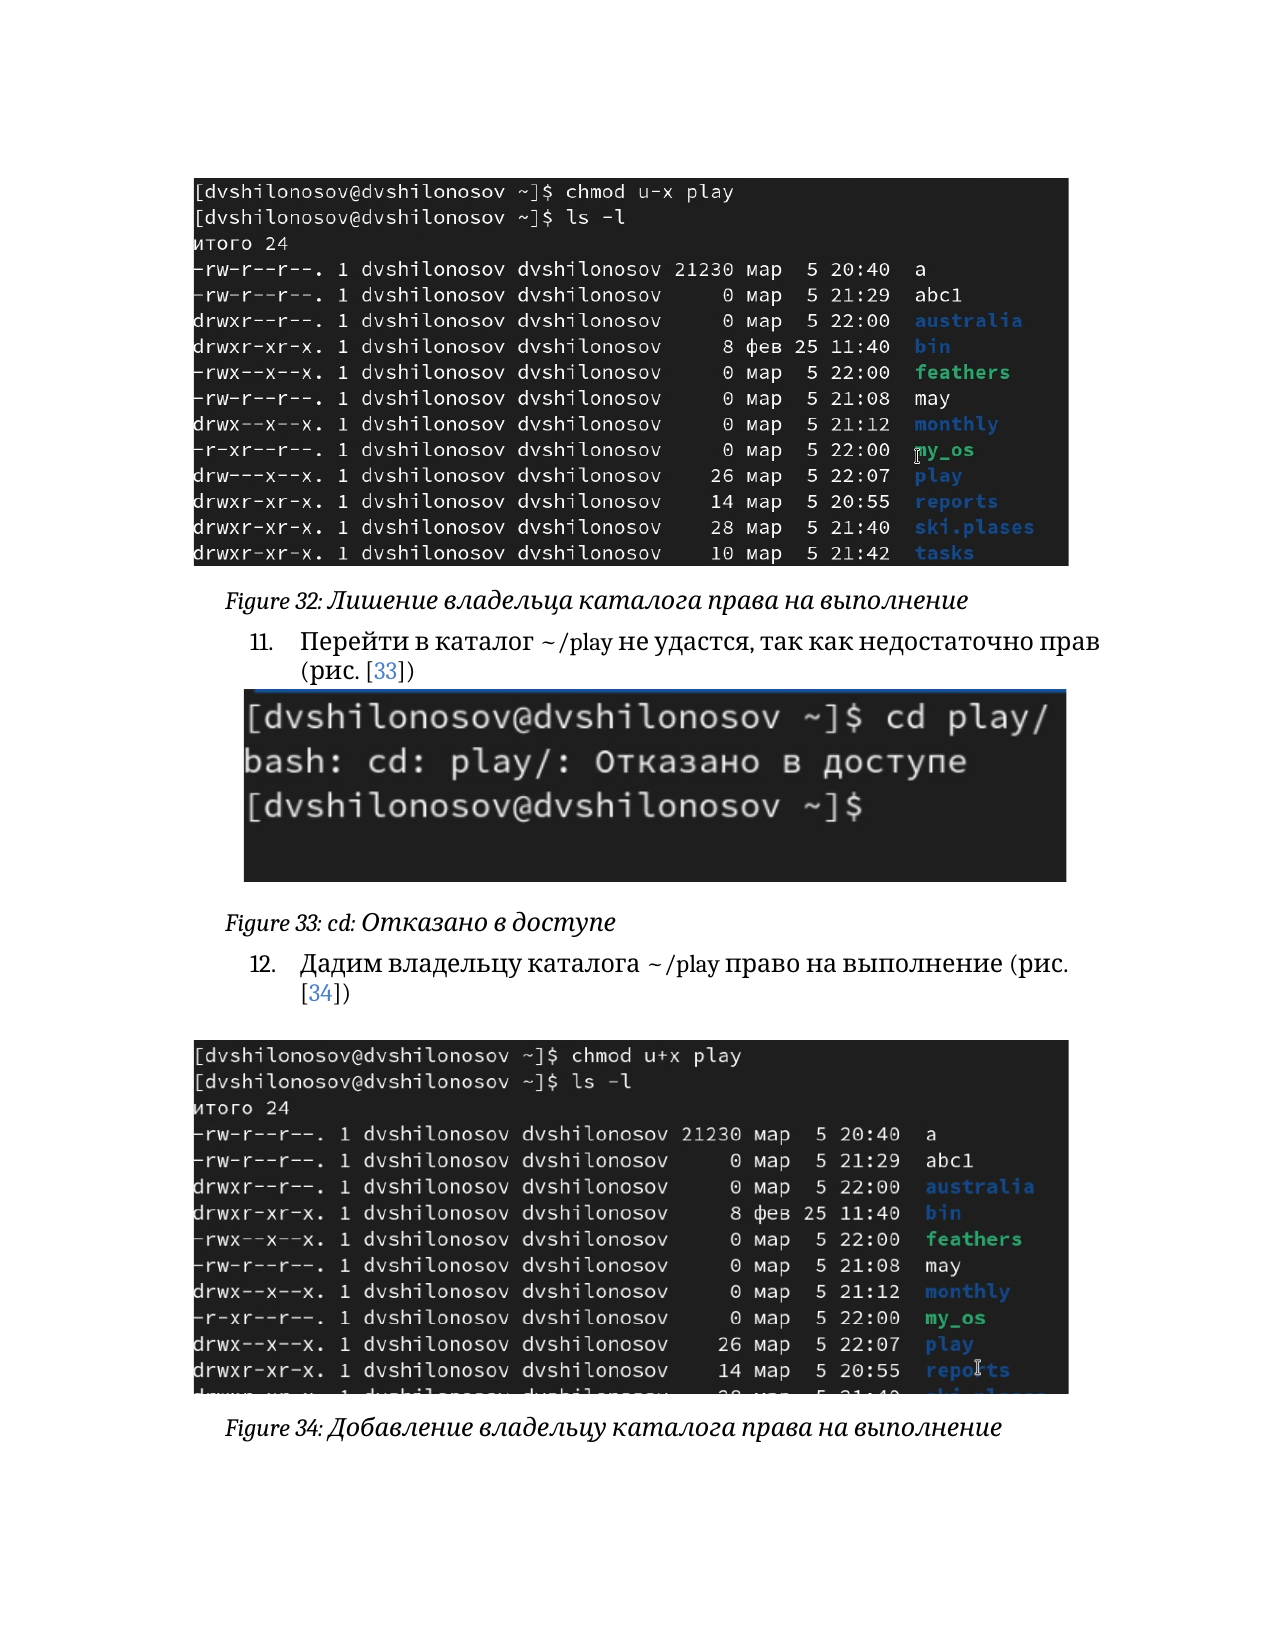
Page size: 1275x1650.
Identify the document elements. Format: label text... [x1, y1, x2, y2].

picture [193, 1040, 1069, 1394]
list Figure 33: cd: Отказано в доступе [175, 909, 1125, 938]
list Figure 32: Лишение владельца каталога права на выполнение [175, 587, 1125, 616]
list Дадим владельцу каталога ~/play право на выполнение (рис. [34]) [250, 950, 1125, 1008]
picture [193, 178, 1069, 566]
picture [243, 689, 1067, 882]
list Перейти в каталог ~/play не удастся, так как недостаточно прав (рис. [33]) [250, 628, 1125, 686]
list Figure 34: Добавление владельцу каталога права на выполнение [175, 1414, 1125, 1443]
